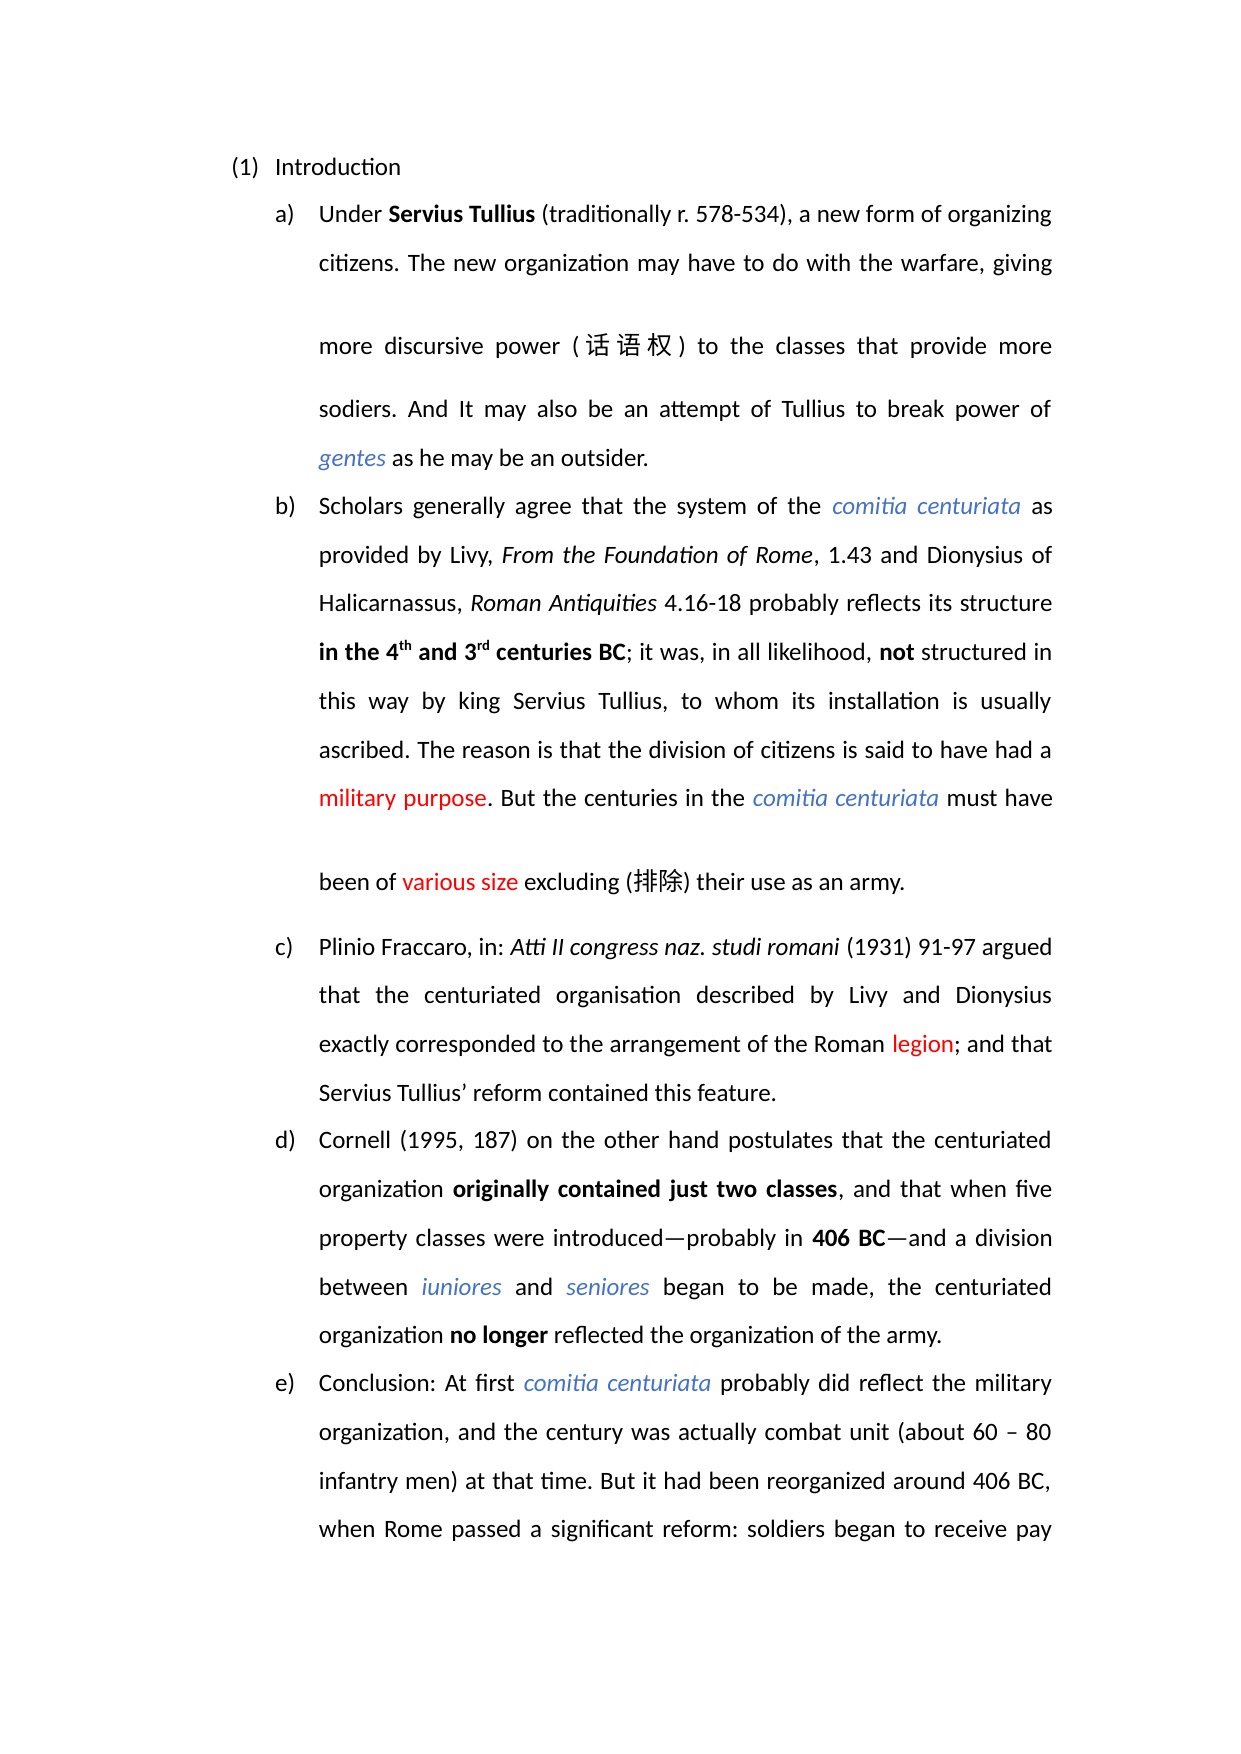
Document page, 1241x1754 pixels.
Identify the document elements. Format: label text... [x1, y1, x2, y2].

list Plinio Fraccaro, in: Atti II congress naz. studi romani (1931) 91-97 argued that the centuriated organisation described by Livy and Dionysius exactly corresponded to the arrangement of the Roman legion; and that Servius Tullius’ reform contained this feature. [275, 930, 1053, 1108]
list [275, 1366, 1053, 1545]
list Cornell (1995, 187) on the other hand postulates that the centuriated organization originally contained just two classes, and that when five property classes were introduced—probably in 406 BC—and a division between iuniores and seniores began to be made, the centuriated organization no longer reflected the organization of the army. [275, 1124, 1053, 1351]
list Under Servius Tullius (traditionally r. 578-534), a new form of organizing citizens. The new organization may have to do with the warfare, giving more discursive power (话语权) to the classes that provide more sodiers. And It may also be an attempt of Tullius to break power of gentes as he may be an outsider. [275, 198, 1053, 474]
list Introduction [231, 150, 1053, 182]
list Scholars generally agree that the system of the comitia centuriata as provided by Livy, From the Foundation of Rome, 1.43 and Dionysius of Halicarnassus, Roman Antiquities 4.16-18 probably reflects its structure in the 4th and 3rd centuries BC; it was, in all likelihood, not structured in this way by king Servius Tullius, to whom its installation is usually ascribed. The reason is that the division of citizens is said to have had a military purpose. But the centuries in the comitia centuriata must have been of various size excluding (排除) their use as an army. [275, 489, 1053, 912]
